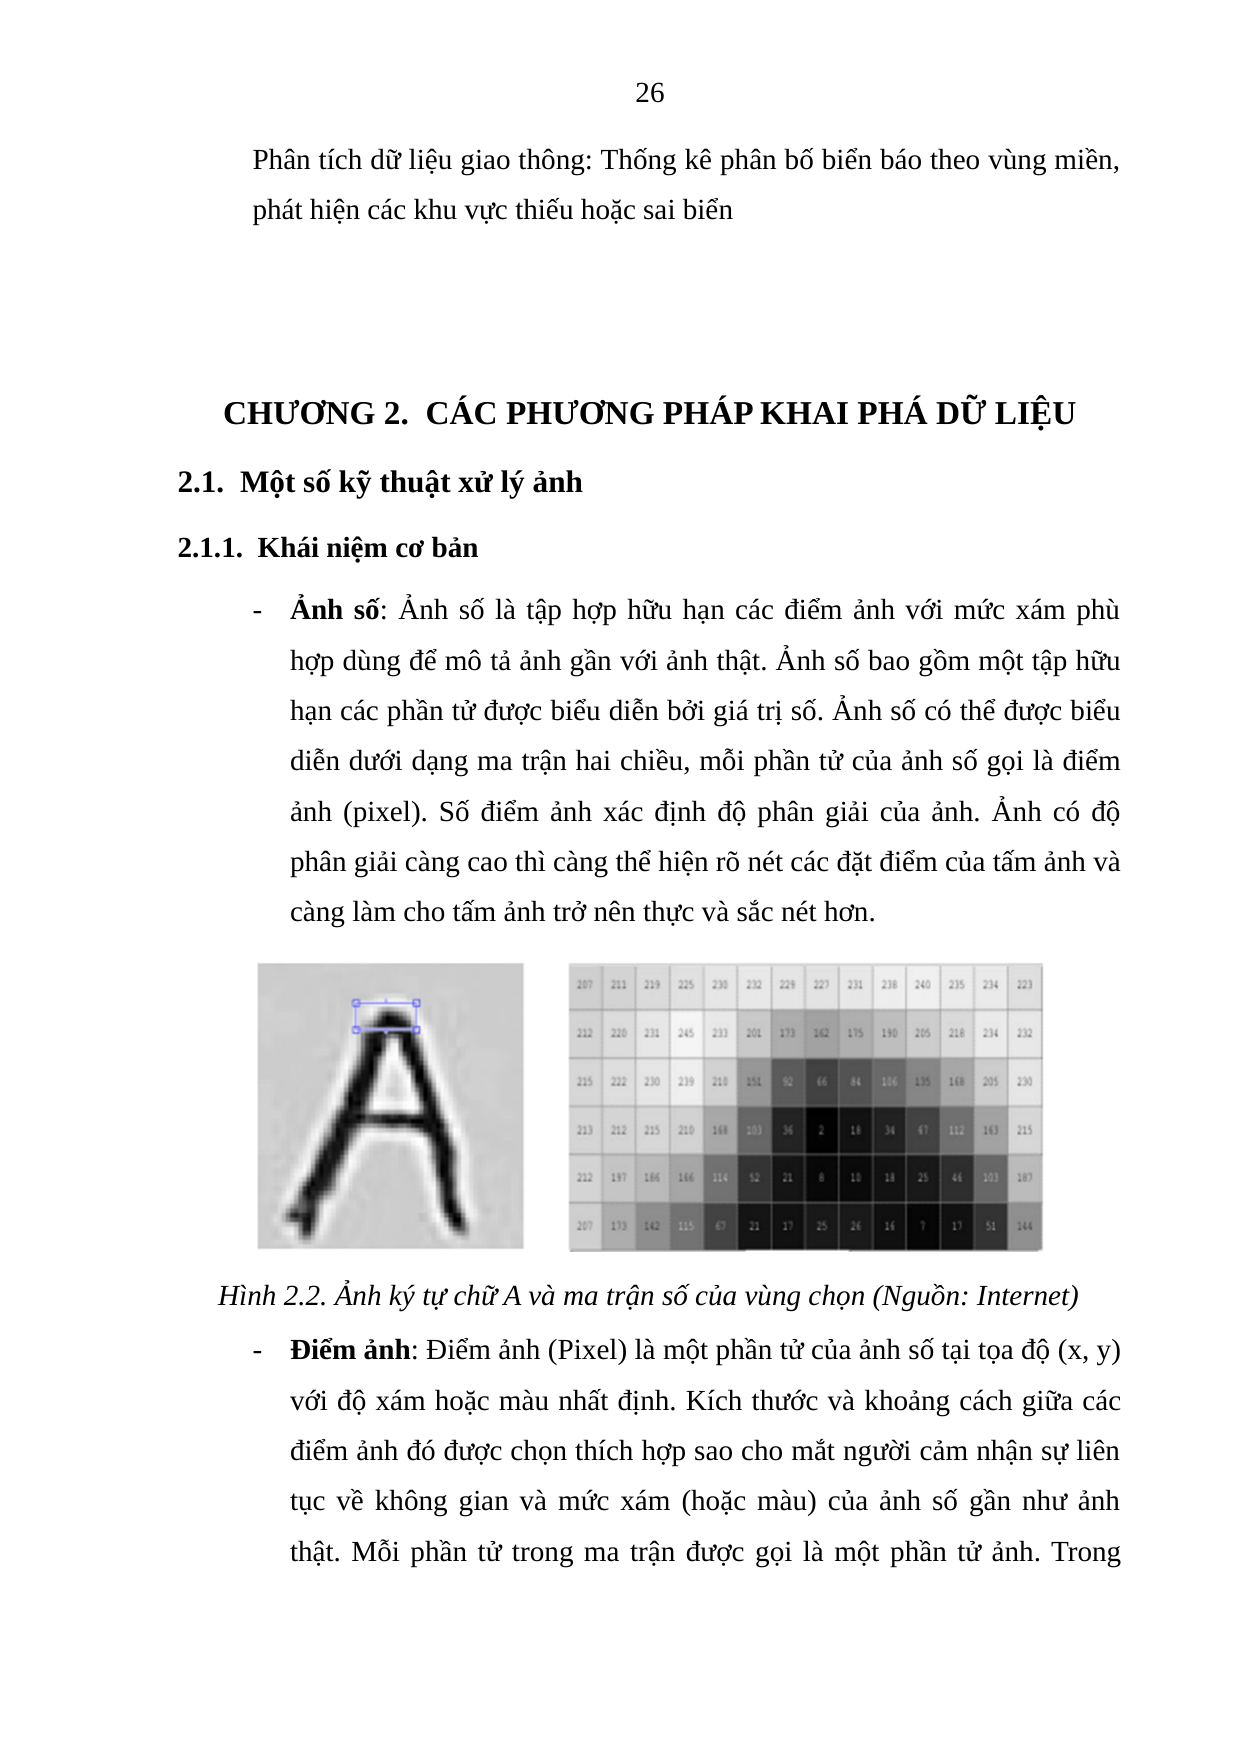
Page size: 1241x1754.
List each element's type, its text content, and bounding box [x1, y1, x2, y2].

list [252, 1332, 1122, 1567]
picture [253, 957, 1046, 1252]
list Phân tích dữ liệu giao thông: Thống kê phân bố biển báo theo vùng miền, phát hiện các khu vực thiếu hoặc sai biển [252, 142, 1122, 226]
subtitle Một số kỹ thuật xử lý ảnh [177, 463, 1122, 499]
subtitle Khái niệm cơ bản [177, 530, 1122, 563]
subtitle CÁC PHƯƠNG PHÁP KHAI PHÁ DỮ LIỆU [177, 393, 1122, 432]
list Ảnh số: Ảnh số là tập hợp hữu hạn các điểm ảnh với mức xám phù hợp dùng để mô tả ảnh gần với ảnh thật. Ảnh số bao gồm một tập hữu hạn các phần tử được biểu diễn bởi giá trị số. Ảnh số có thể được biểu diễn dưới dạng ma trận hai chiều, mỗi phần tử của ảnh số gọi là điểm ảnh (pixel). Số điểm ảnh xác định độ phân giải của ảnh. Ảnh có độ phân giải càng cao thì càng thể hiện rõ nét các đặt điểm của tấm ảnh và càng làm cho tấm ảnh trở nên thực và sắc nét hơn. [252, 592, 1122, 928]
